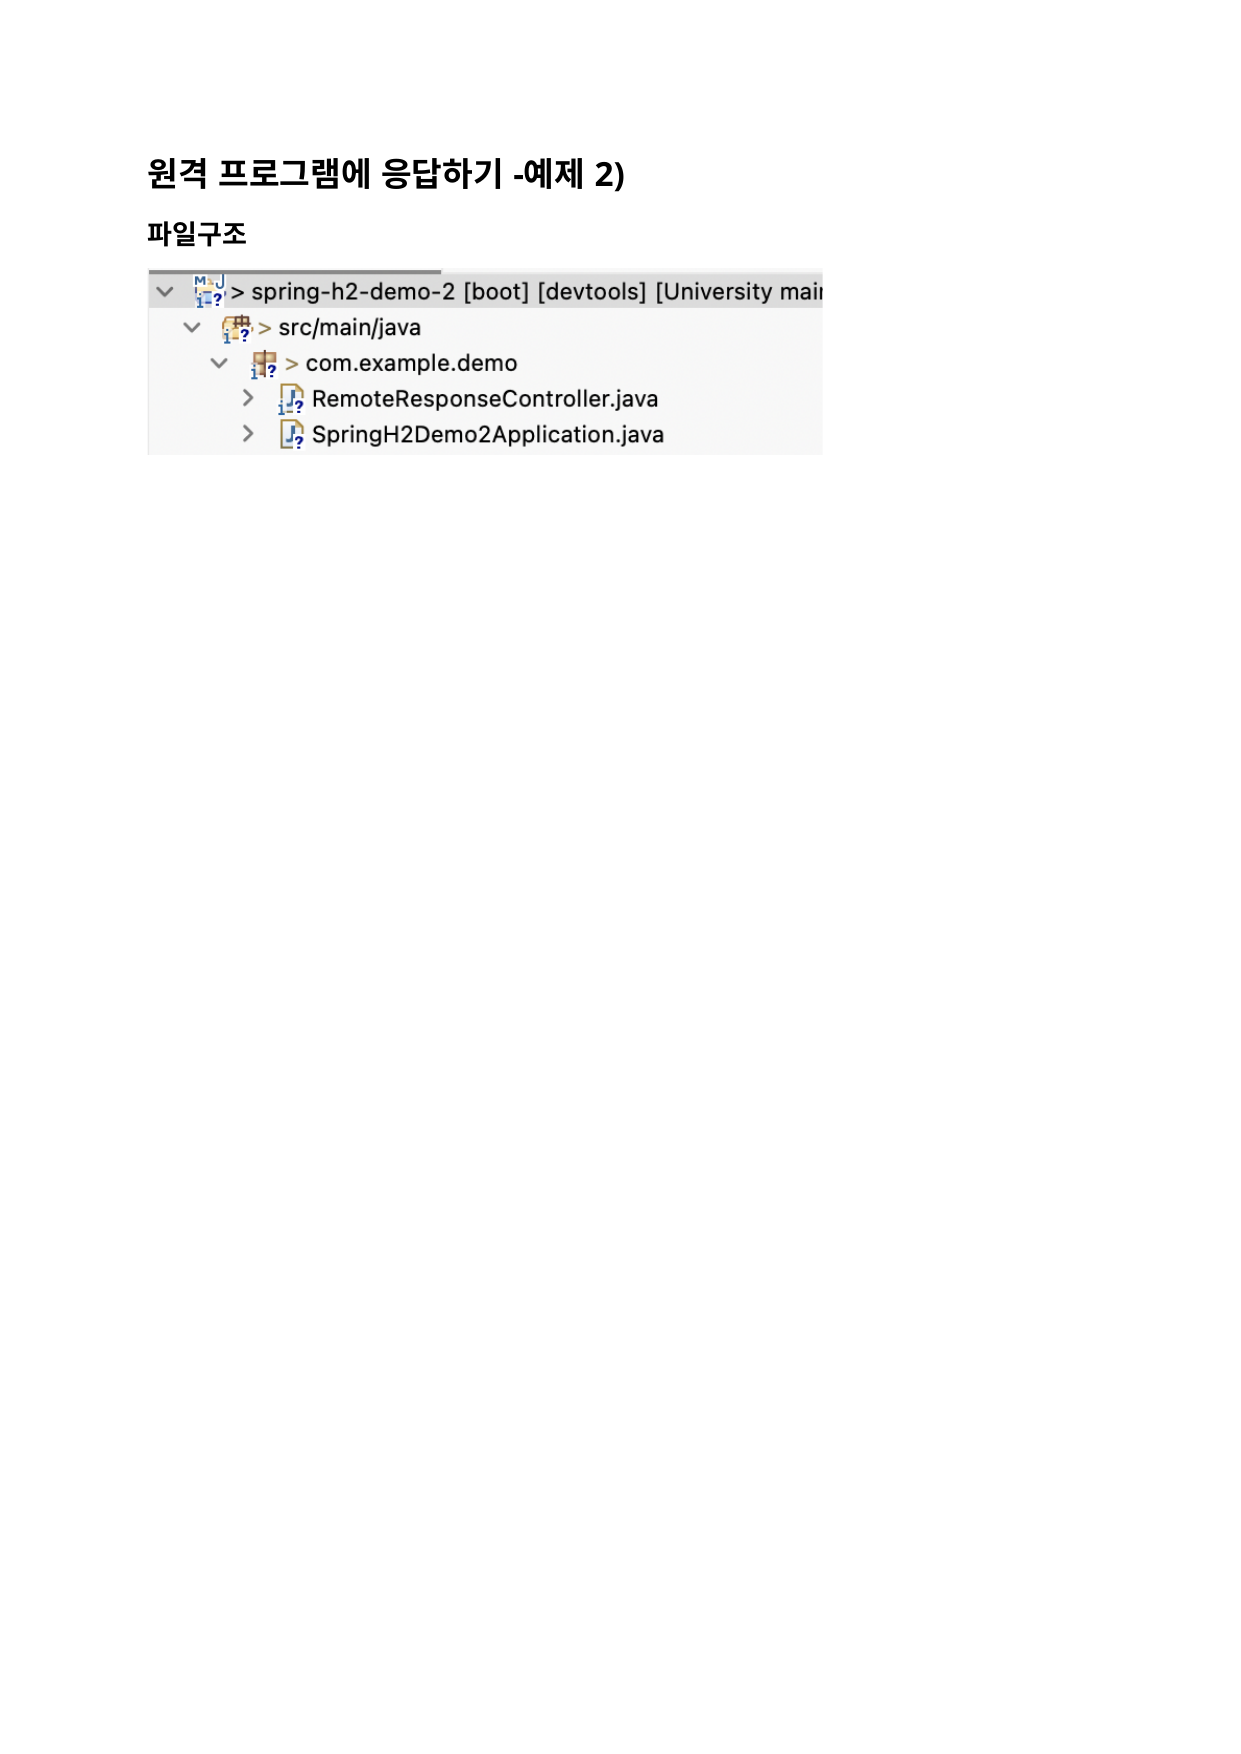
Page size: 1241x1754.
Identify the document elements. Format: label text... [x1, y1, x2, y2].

text 원격 프로그램에 응답하기 -예제 2) [148, 148, 1092, 196]
text 파일구조 [148, 213, 1092, 252]
picture [147, 268, 823, 455]
